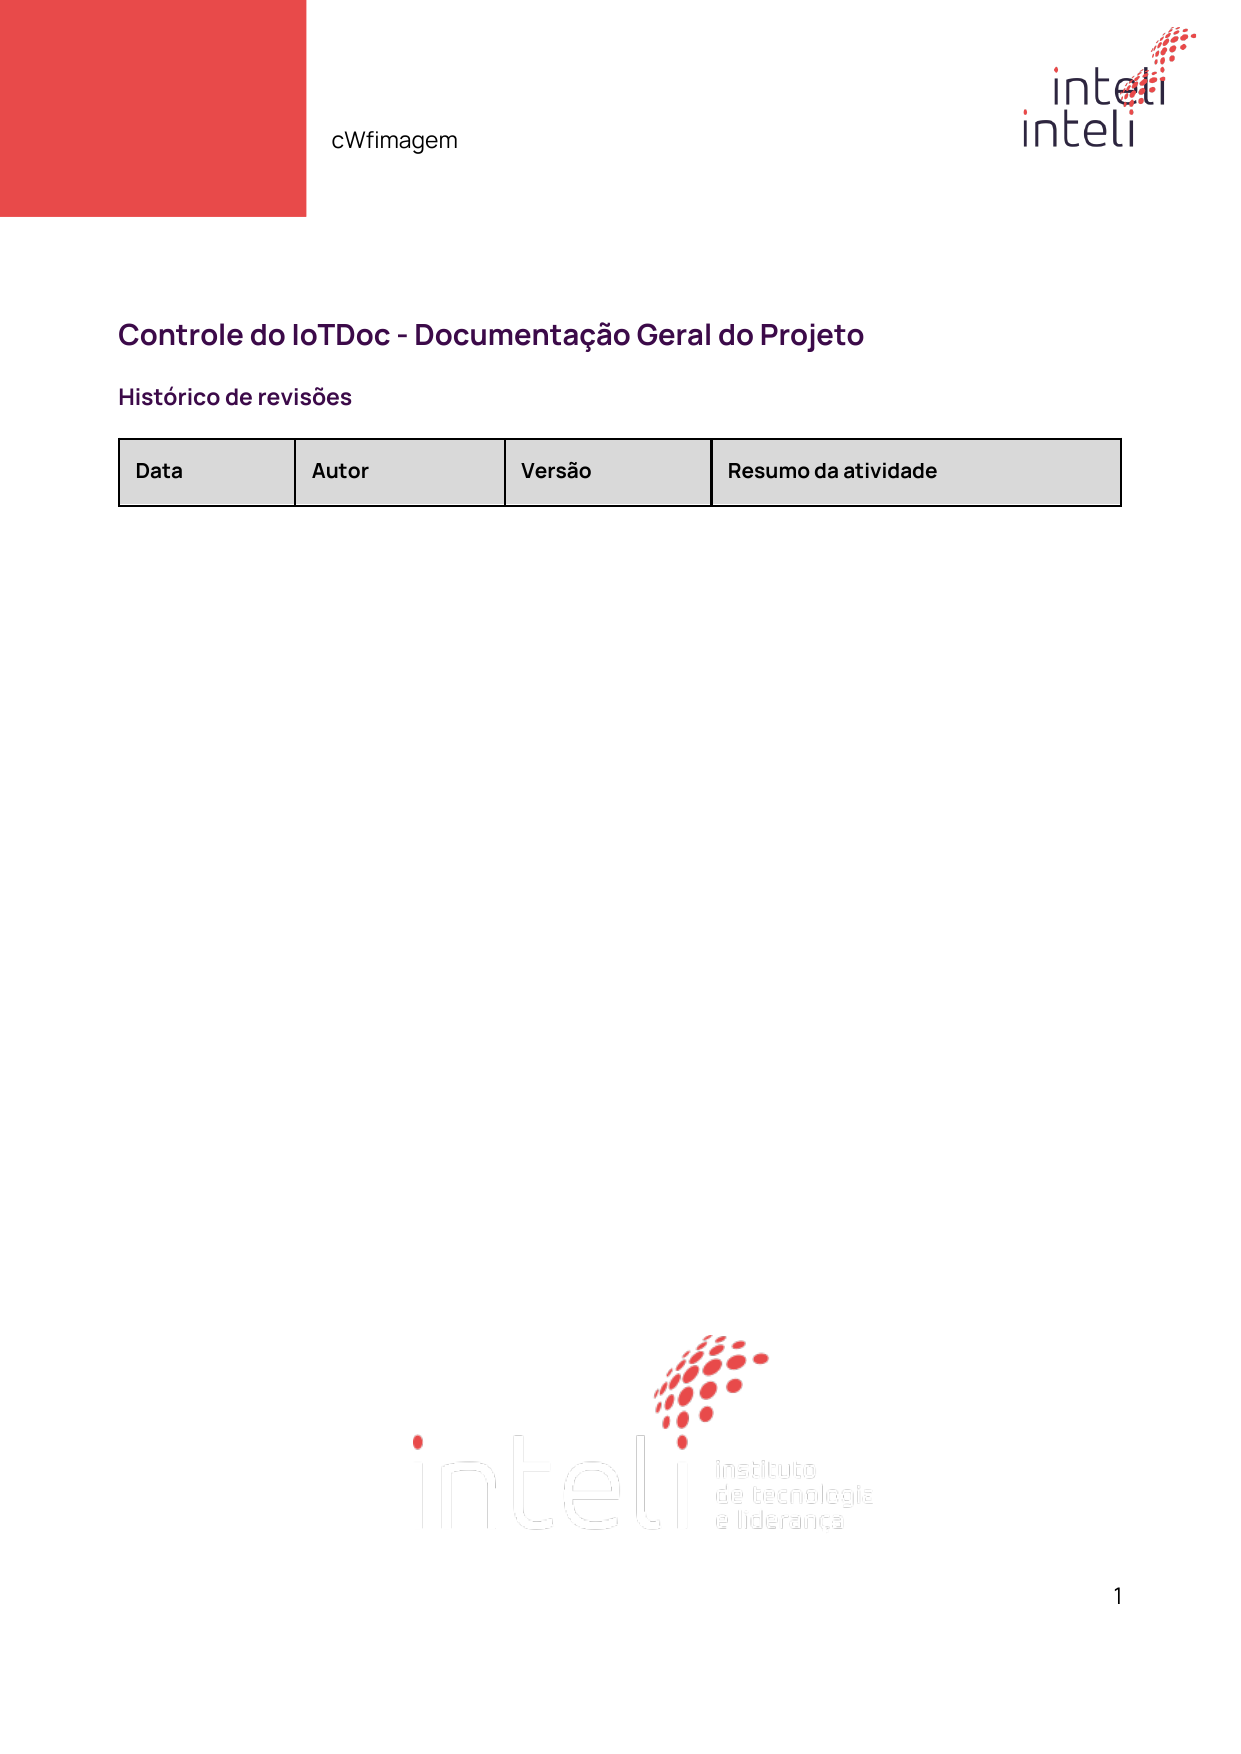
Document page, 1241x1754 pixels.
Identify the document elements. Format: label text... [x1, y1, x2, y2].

table_header Data [120, 440, 294, 504]
picture [413, 1335, 873, 1534]
picture [1023, 27, 1197, 147]
table_header Versão [506, 440, 710, 504]
table_header Autor [296, 440, 504, 504]
picture [0, 0, 307, 217]
table_header Resumo da atividade [713, 440, 1120, 504]
text cWfimagem [307, 124, 1122, 155]
text Controle do IoTDoc - Documentação Geral do Projeto [118, 314, 1122, 354]
text Histórico de revisões [118, 381, 1122, 412]
